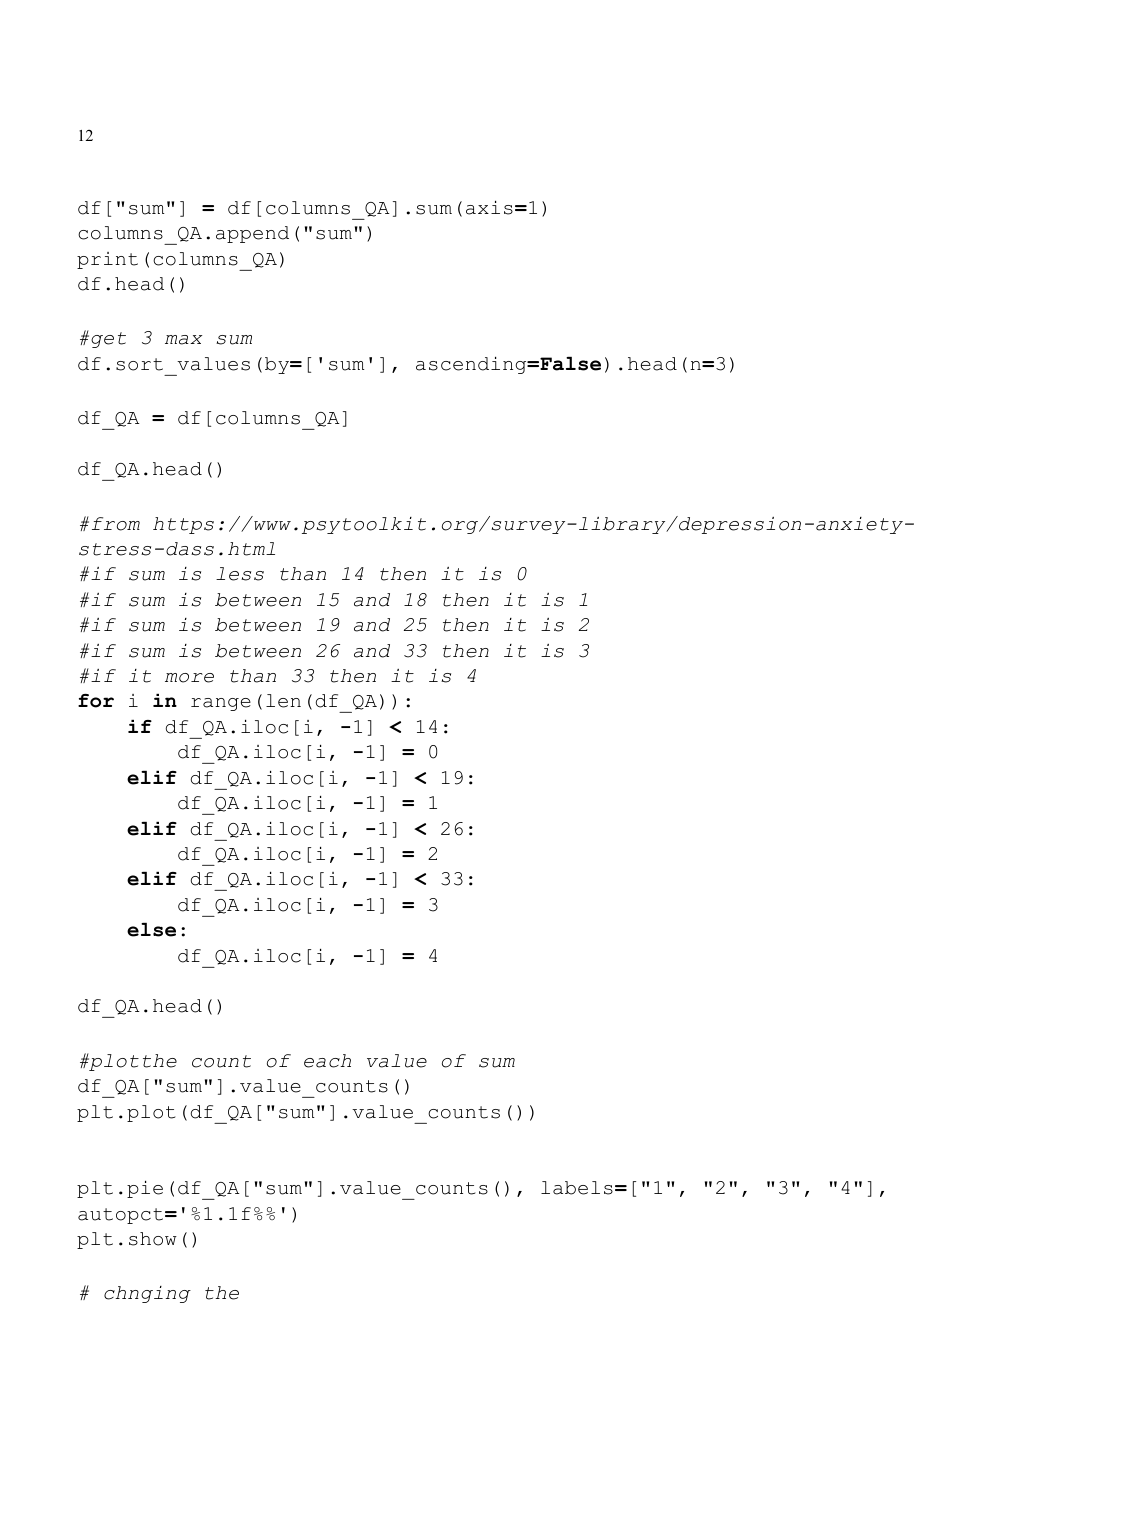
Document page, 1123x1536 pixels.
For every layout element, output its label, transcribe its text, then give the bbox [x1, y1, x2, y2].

text print(columns_QA) [77, 246, 998, 271]
text #if sum is less than 14 then it is 0 [77, 562, 998, 587]
text else: [77, 917, 998, 943]
text #if it more than 33 then it is 4 [77, 663, 998, 689]
text #plotthe count of each value of sum [77, 1048, 998, 1074]
text df.sort_values(by=['sum'], ascending=False).head(n=3) [77, 351, 998, 376]
text df_QA.iloc[i, -1] = 4 [77, 943, 998, 968]
text df_QA.iloc[i, -1] = 2 [77, 841, 998, 867]
text plt.pie(df_QA["sum"].value_counts(), labels=["1", "2", "3", "4"], autopct='%1.1f%%') [77, 1175, 998, 1226]
text df_QA.iloc[i, -1] = 1 [77, 790, 998, 816]
text elif df_QA.iloc[i, -1] < 26: [77, 816, 998, 841]
text #if sum is between 15 and 18 then it is 1 [77, 587, 998, 612]
text df_QA.head() [77, 456, 998, 482]
text # chnging the [77, 1281, 998, 1306]
text elif df_QA.iloc[i, -1] < 19: [77, 765, 998, 790]
text df["sum"] = df[columns_QA].sum(axis=1) [77, 195, 998, 220]
text #if sum is between 26 and 33 then it is 3 [77, 638, 998, 663]
text #from https://www.psytoolkit.org/survey-library/depression-anxiety-stress-dass.html [77, 511, 998, 562]
text #if sum is between 19 and 25 then it is 2 [77, 612, 998, 638]
text if df_QA.iloc[i, -1] < 14: [77, 714, 998, 739]
text df_QA["sum"].value_counts() [77, 1074, 998, 1099]
text df_QA.iloc[i, -1] = 3 [77, 892, 998, 917]
text df_QA.head() [77, 994, 998, 1019]
text df_QA = df[columns_QA] [77, 406, 998, 431]
text elif df_QA.iloc[i, -1] < 33: [77, 867, 998, 892]
text df_QA.iloc[i, -1] = 0 [77, 739, 998, 765]
text df.head() [77, 271, 998, 297]
text columns_QA.append("sum") [77, 220, 998, 246]
text #get 3 max sum [77, 326, 998, 351]
text for i in range(len(df_QA)): [77, 689, 998, 714]
text plt.plot(df_QA["sum"].value_counts()) [77, 1099, 998, 1124]
text plt.show() [77, 1226, 998, 1252]
